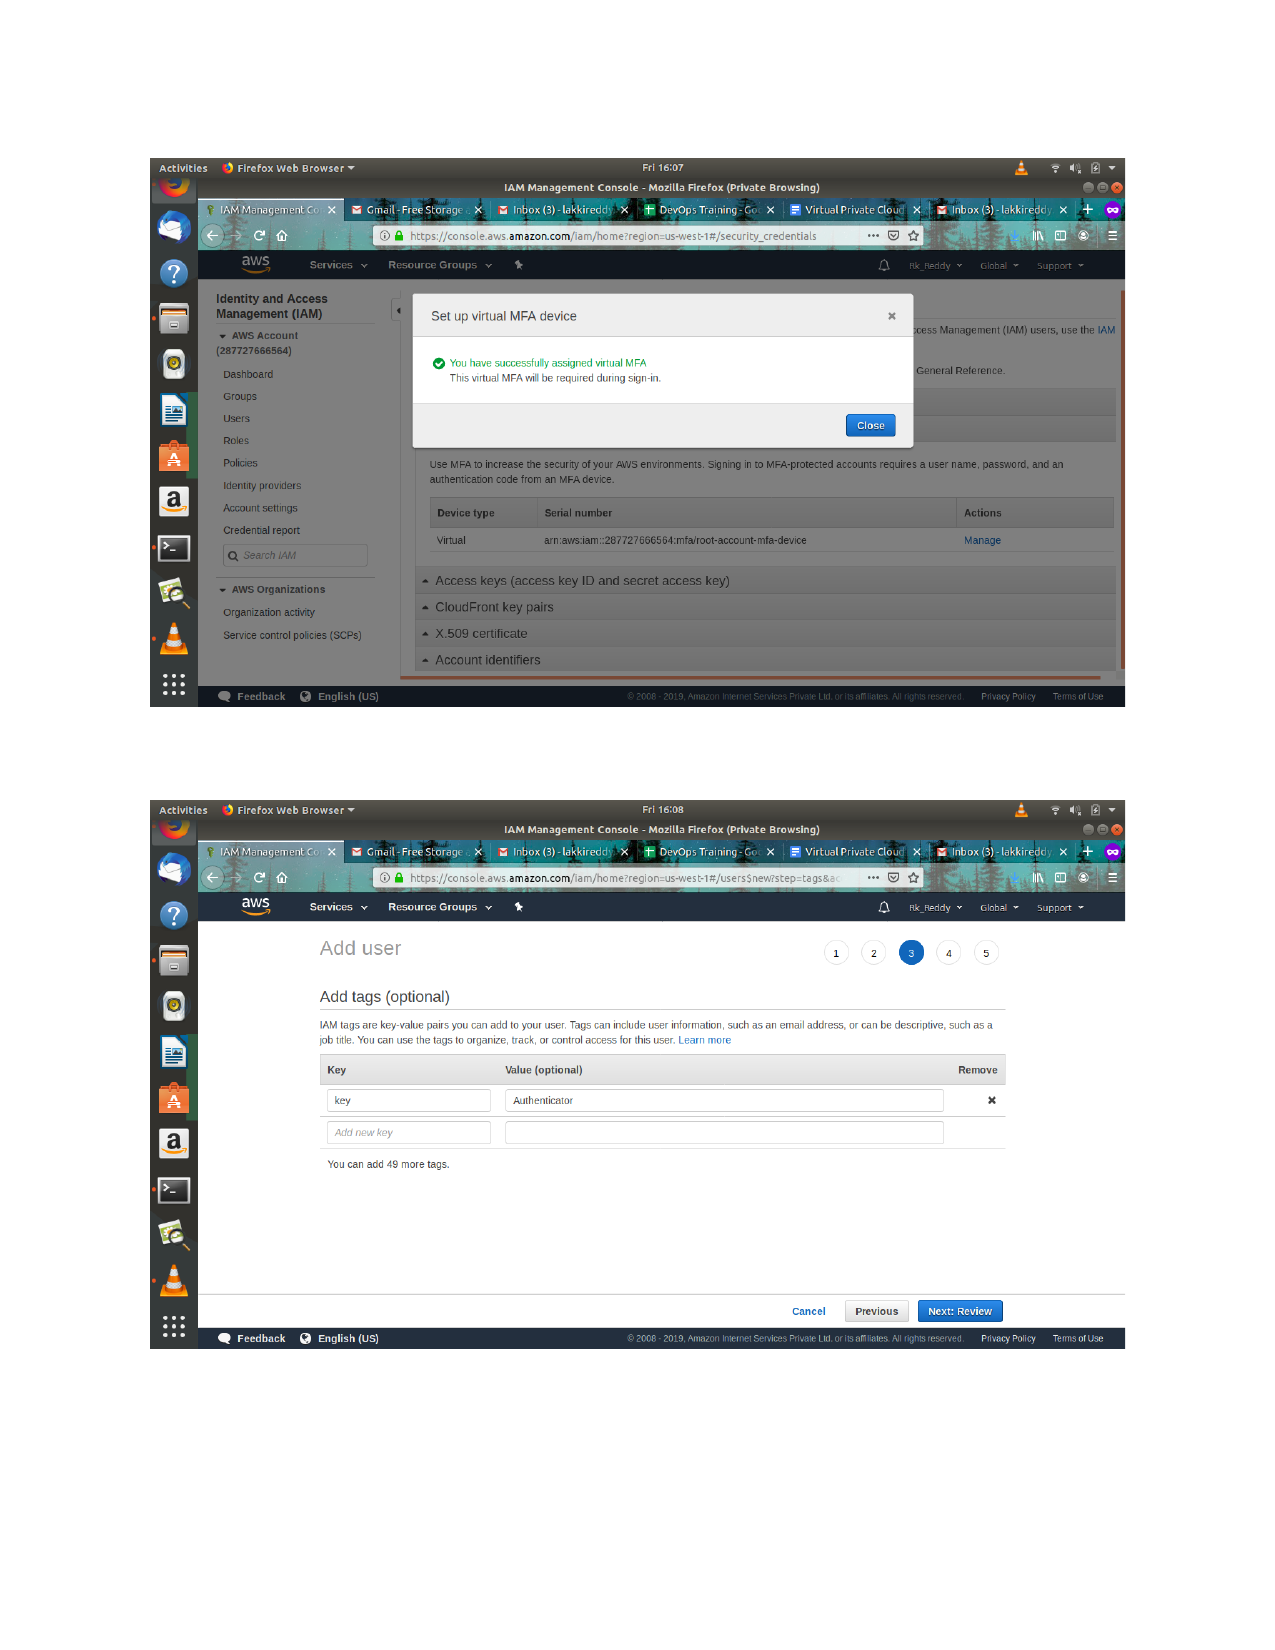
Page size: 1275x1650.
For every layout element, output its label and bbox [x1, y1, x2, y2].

picture [150, 800, 1125, 1349]
picture [150, 158, 1125, 707]
